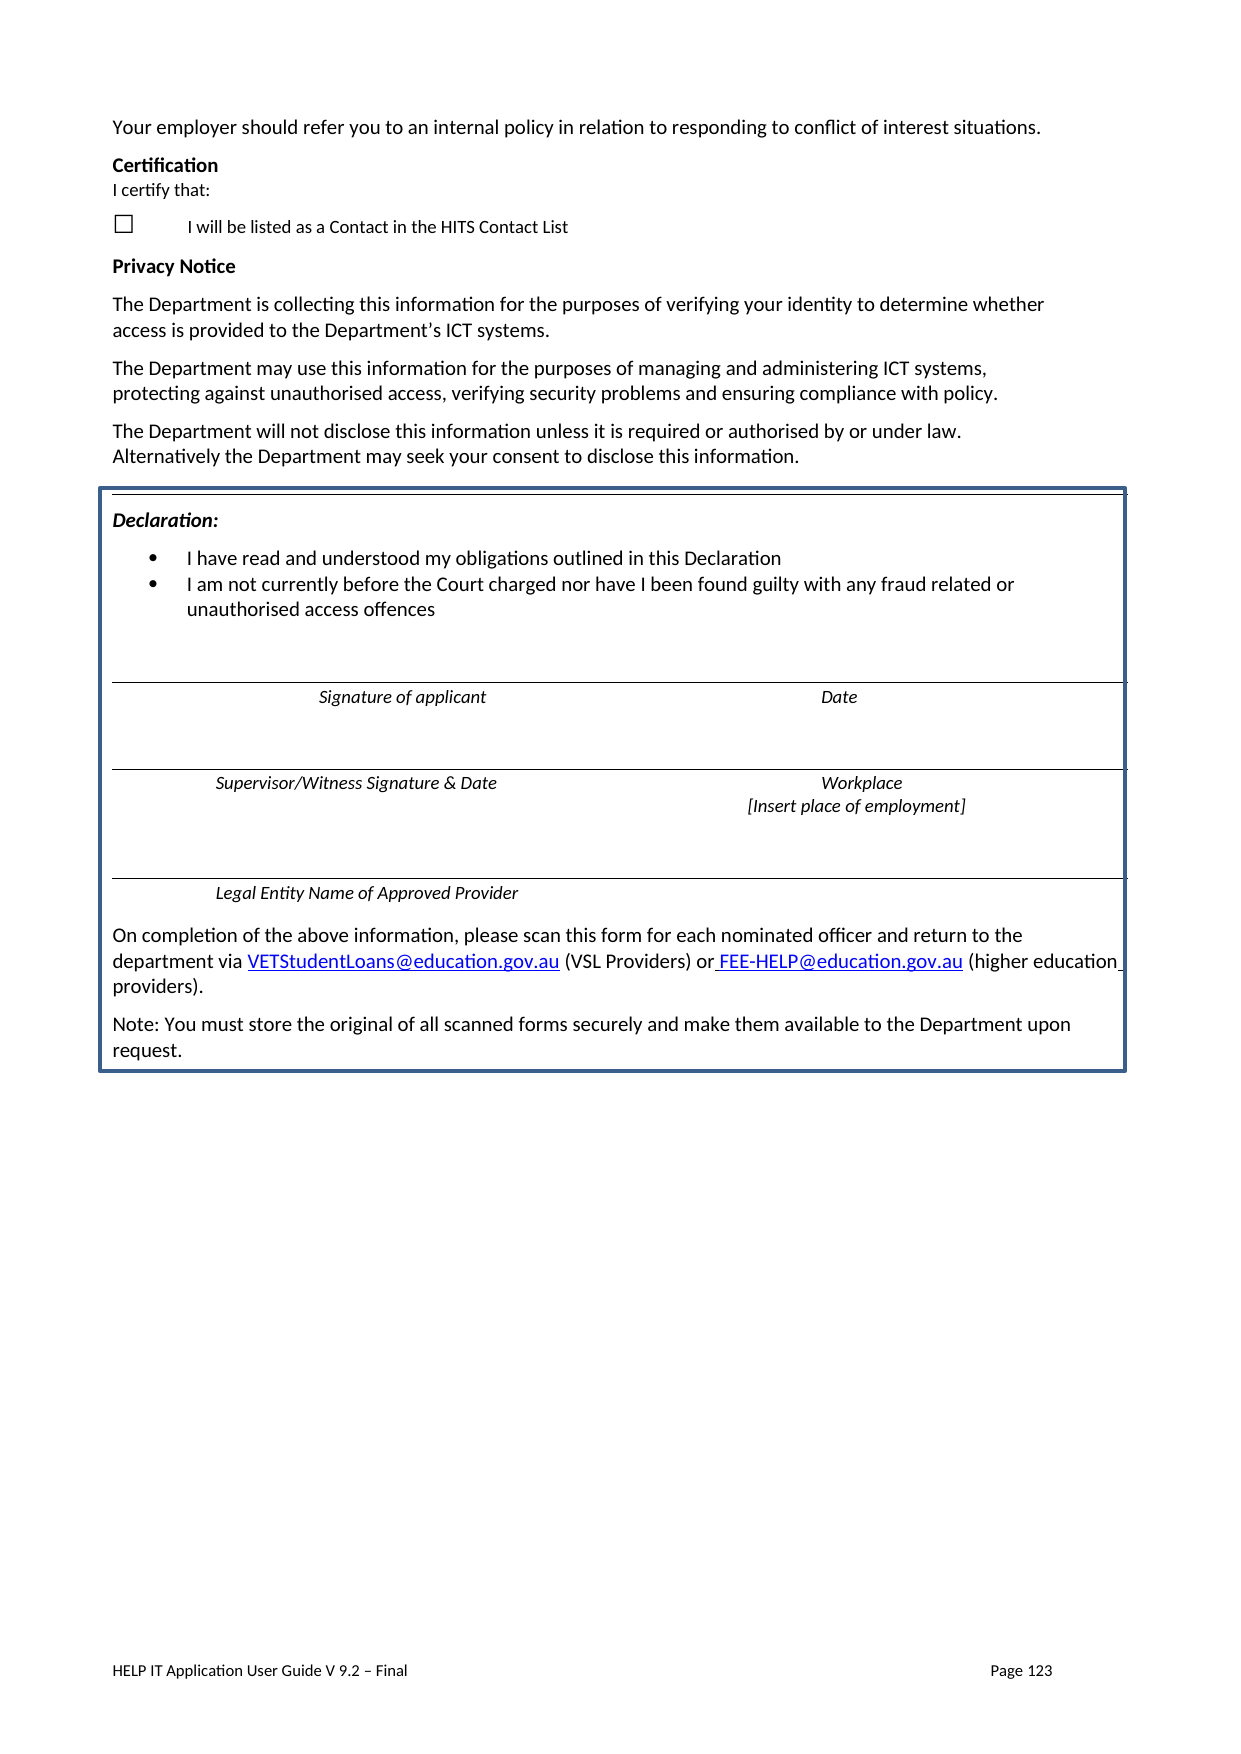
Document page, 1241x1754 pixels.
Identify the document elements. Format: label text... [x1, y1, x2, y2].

list I am not currently before the Court charged nor have I been found guilty with any fraud related or unauthorised access offences [149, 571, 1123, 622]
text Your employer should refer you to an internal policy in relation to responding to conflict of interest situations. [112, 114, 1047, 140]
text Legal Entity Name of Approved Provider [112, 879, 1123, 904]
text I will be listed as a Contact in the HITS Contact List [112, 207, 1128, 241]
text Signature of applicant Date [112, 683, 1123, 708]
text The Department may use this information for the purposes of managing and administering ICT systems, protecting against unauthorised access, verifying security problems and ensuring compliance with policy. [112, 355, 1047, 406]
text Declaration: [112, 507, 1123, 533]
text Certification [112, 152, 1047, 178]
text Note: You must store the original of all scanned forms securely and make them available to the Department upon request. [112, 1011, 1123, 1062]
text I certify that: [112, 178, 1128, 201]
text Privacy Notice [112, 253, 1128, 279]
text [Insert place of employment] [112, 794, 1123, 817]
text The Department is collecting this information for the purposes of verifying your identity to determine whether access is provided to the Department’s ICT systems. [112, 291, 1047, 342]
text On completion of the above information, please scan this form for each nominated officer and return to the department via VETStudentLoans@education.gov.au (VSL Providers) or FEE-HELP@education.gov.au (higher education providers). [112, 923, 1123, 999]
text The Department will not disclose this information unless it is required or authorised by or under law. Alternatively the Department may seek your consent to disclose this information. [112, 418, 1047, 469]
list I have read and understood my obligations outlined in this Declaration [149, 545, 1123, 571]
text Supervisor/Witness Signature & Date Workplace [112, 770, 1123, 794]
